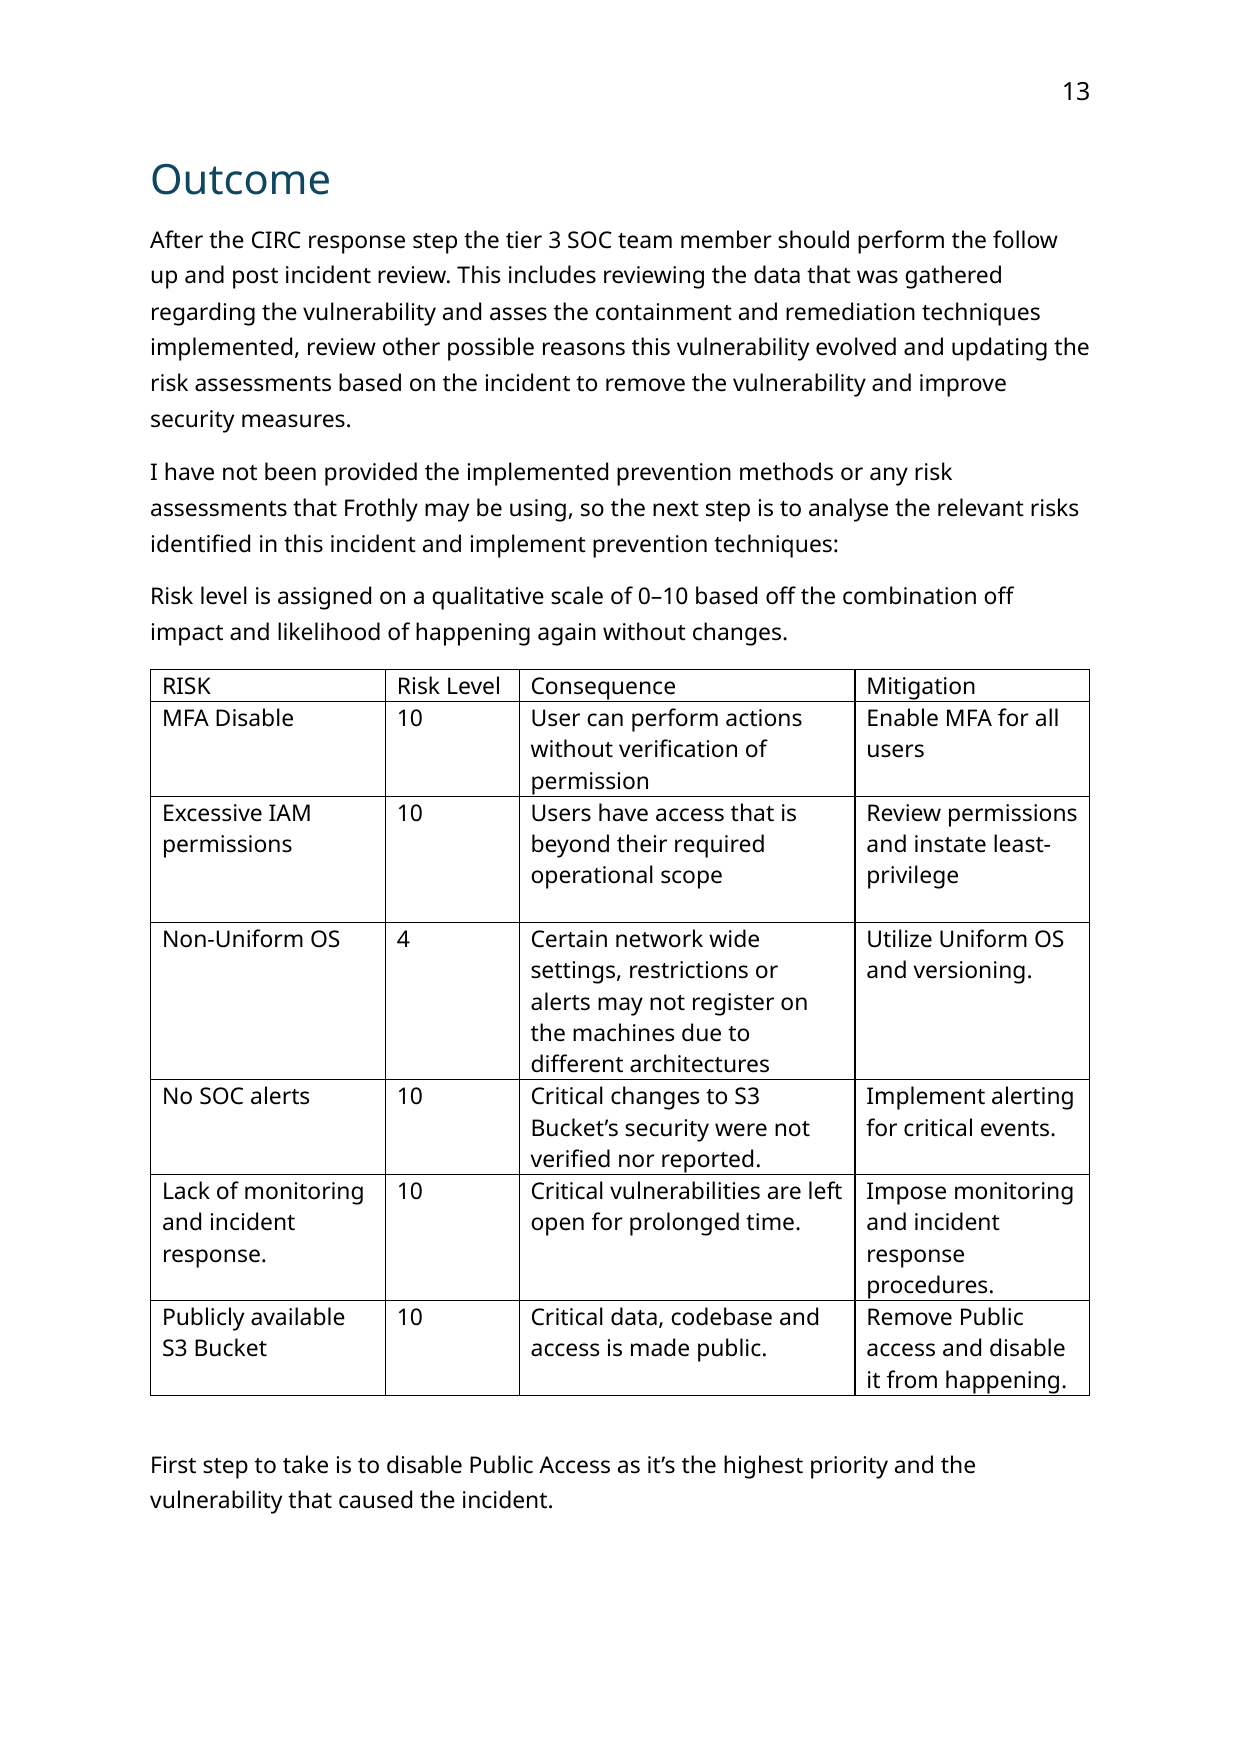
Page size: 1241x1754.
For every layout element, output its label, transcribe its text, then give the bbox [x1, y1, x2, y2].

table_cell Utilize Uniform OS and versioning. [856, 923, 1089, 1079]
table_cell Critical data, codebase and access is made public. [520, 1301, 854, 1395]
table_cell 10 [386, 1080, 519, 1174]
table_cell Non-Uniform OS [151, 923, 385, 1079]
table_cell Review permissions and instate least-privilege [856, 797, 1089, 922]
table_cell 10 [386, 797, 519, 922]
table_cell Enable MFA for all users [856, 702, 1089, 796]
table_cell Excessive IAM permissions [151, 797, 385, 922]
text I have not been provided the implemented prevention methods or any risk assessments that Frothly may be using, so the next step is to analyse the relevant risks identified in this incident and implement prevention techniques: [150, 456, 1090, 559]
table_cell Users have access that is beyond their required operational scope [520, 797, 854, 922]
table_cell Remove Public access and disable it from happening. [856, 1301, 1089, 1395]
subtitle Outcome [150, 150, 1090, 207]
table_header Consequence [520, 670, 854, 701]
table_cell User can perform actions without verification of permission [520, 702, 854, 796]
table_cell 10 [386, 1301, 519, 1395]
table_cell MFA Disable [151, 702, 385, 796]
table_cell No SOC alerts [151, 1080, 385, 1174]
table_header Mitigation [856, 670, 1089, 701]
table_header RISK [151, 670, 385, 701]
table_cell 10 [386, 1175, 519, 1300]
table_cell Certain network wide settings, restrictions or alerts may not register on the machines due to different architectures [520, 923, 854, 1079]
text After the CIRC response step the tier 3 SOC team member should perform the follow up and post incident review. This includes reviewing the data that was gathered regarding the vulnerability and asses the containment and remediation techniques implemented, review other possible reasons this vulnerability evolved and updating the risk assessments based on the incident to remove the vulnerability and improve security measures. [150, 223, 1090, 434]
table_header Risk Level [386, 670, 519, 701]
text First step to take is to disable Public Access as it’s the highest priority and the vulnerability that caused the incident. [150, 1448, 1090, 1516]
table_cell Impose monitoring and incident response procedures. [856, 1175, 1089, 1300]
text Risk level is assigned on a qualitative scale of 0–10 based off the combination off impact and likelihood of happening again without changes. [150, 580, 1090, 647]
table_cell Lack of monitoring and incident response. [151, 1175, 385, 1300]
table_cell Critical changes to S3 Bucket’s security were not verified nor reported. [520, 1080, 854, 1174]
table_cell Implement alerting for critical events. [856, 1080, 1089, 1174]
table_cell Critical vulnerabilities are left open for prolonged time. [520, 1175, 854, 1300]
table_cell 10 [386, 702, 519, 796]
table_cell 4 [386, 923, 519, 1079]
table_cell Publicly available S3 Bucket [151, 1301, 385, 1395]
